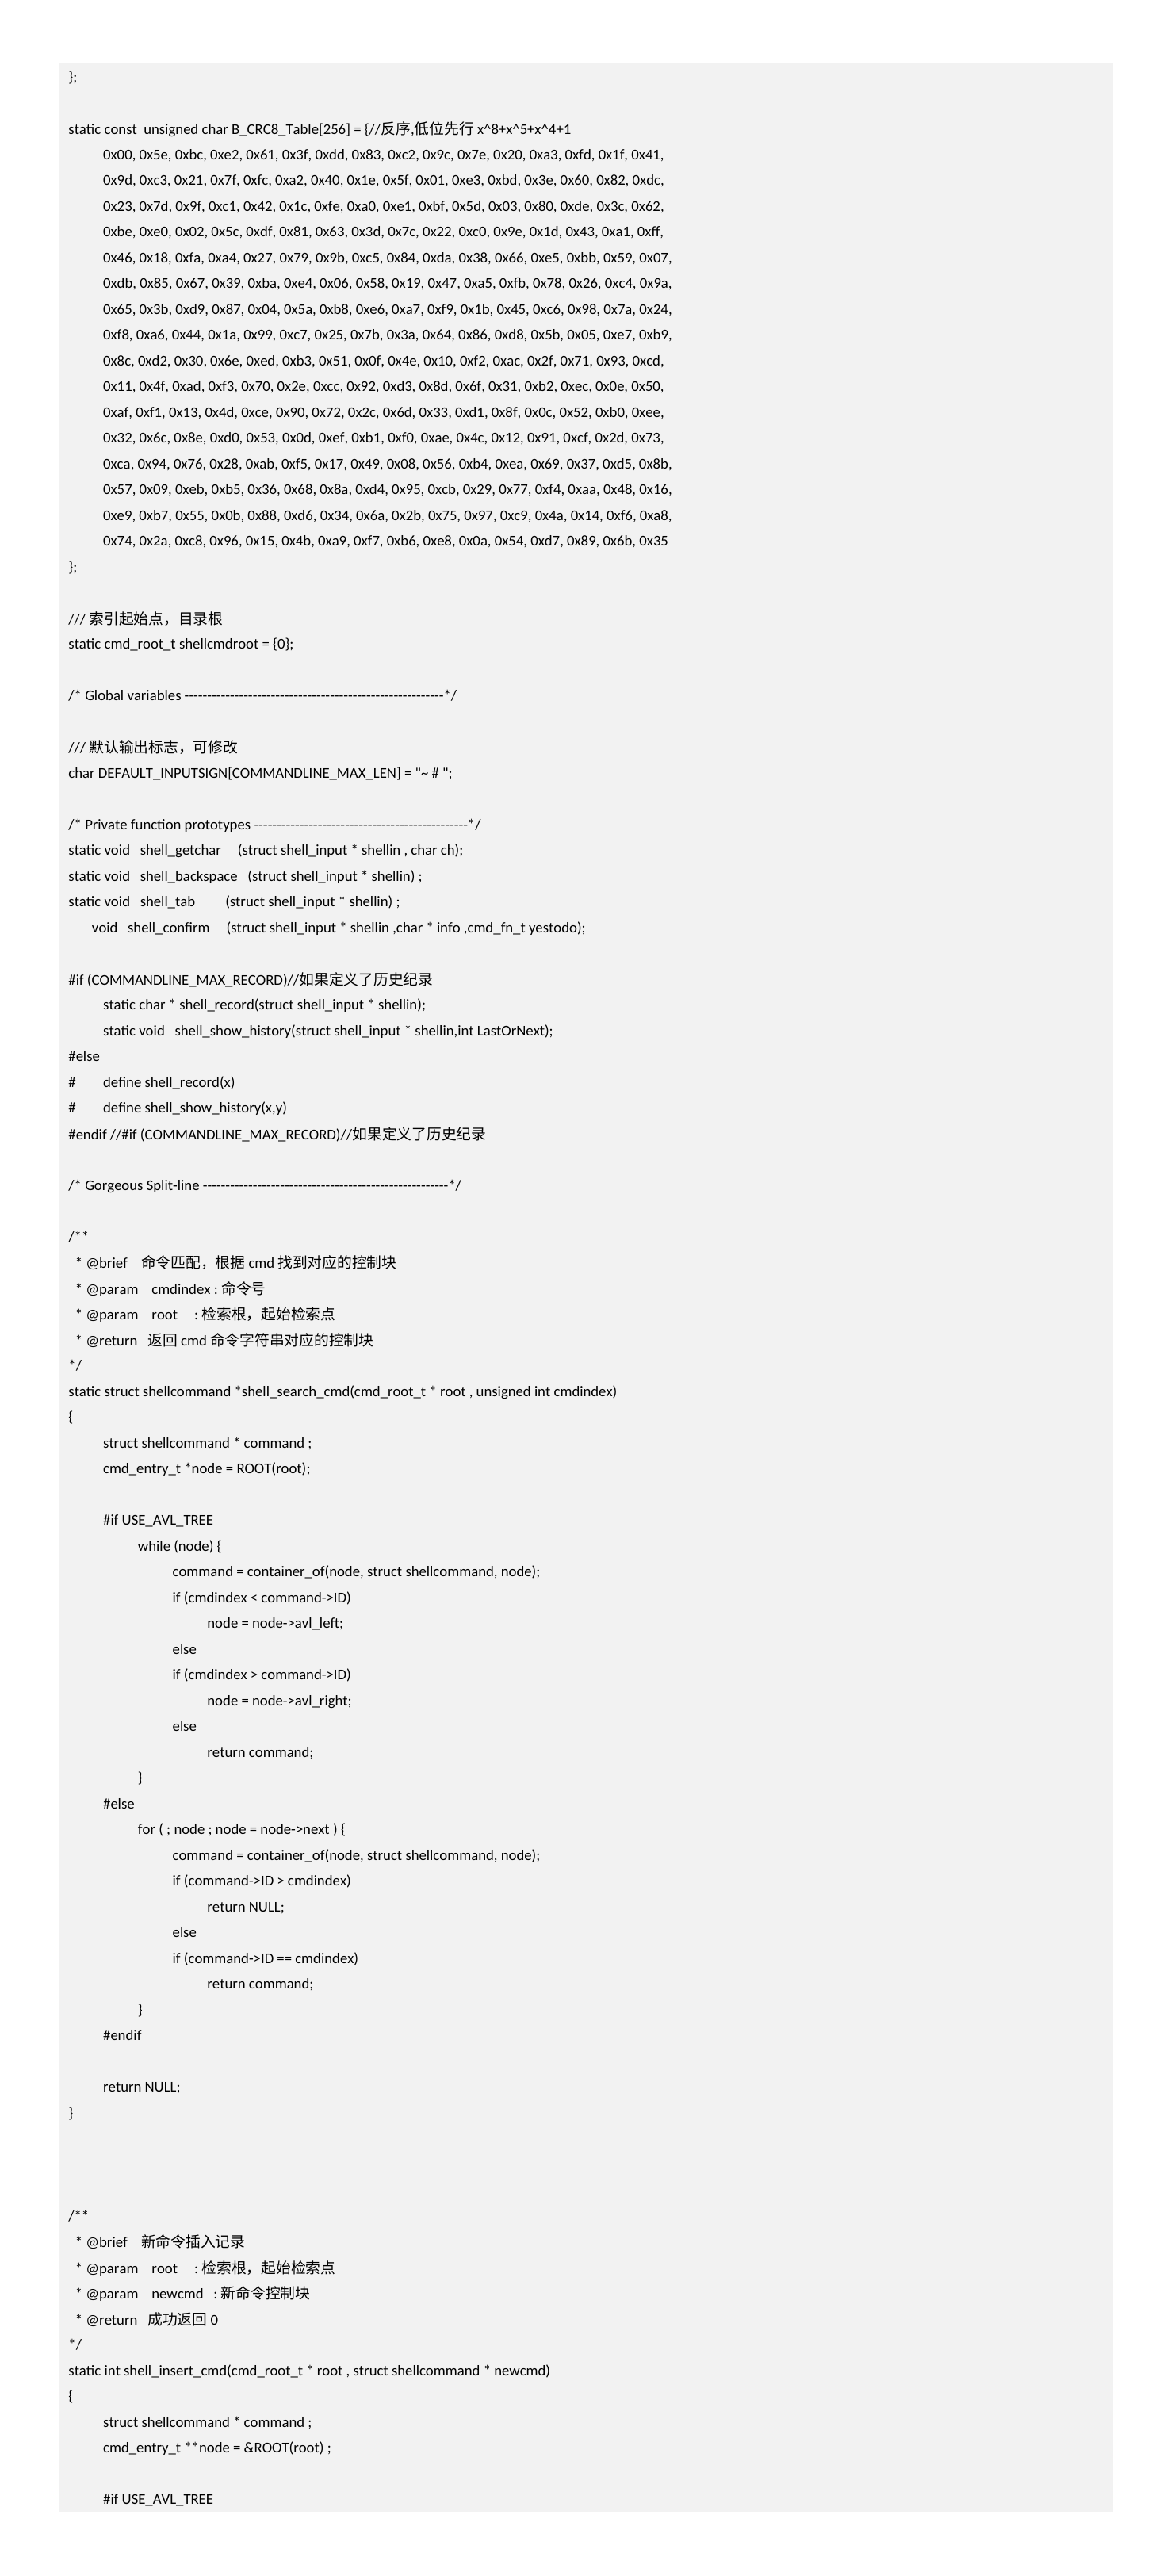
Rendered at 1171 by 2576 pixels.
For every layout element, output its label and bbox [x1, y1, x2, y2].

table_header [59, 63, 1113, 2512]
